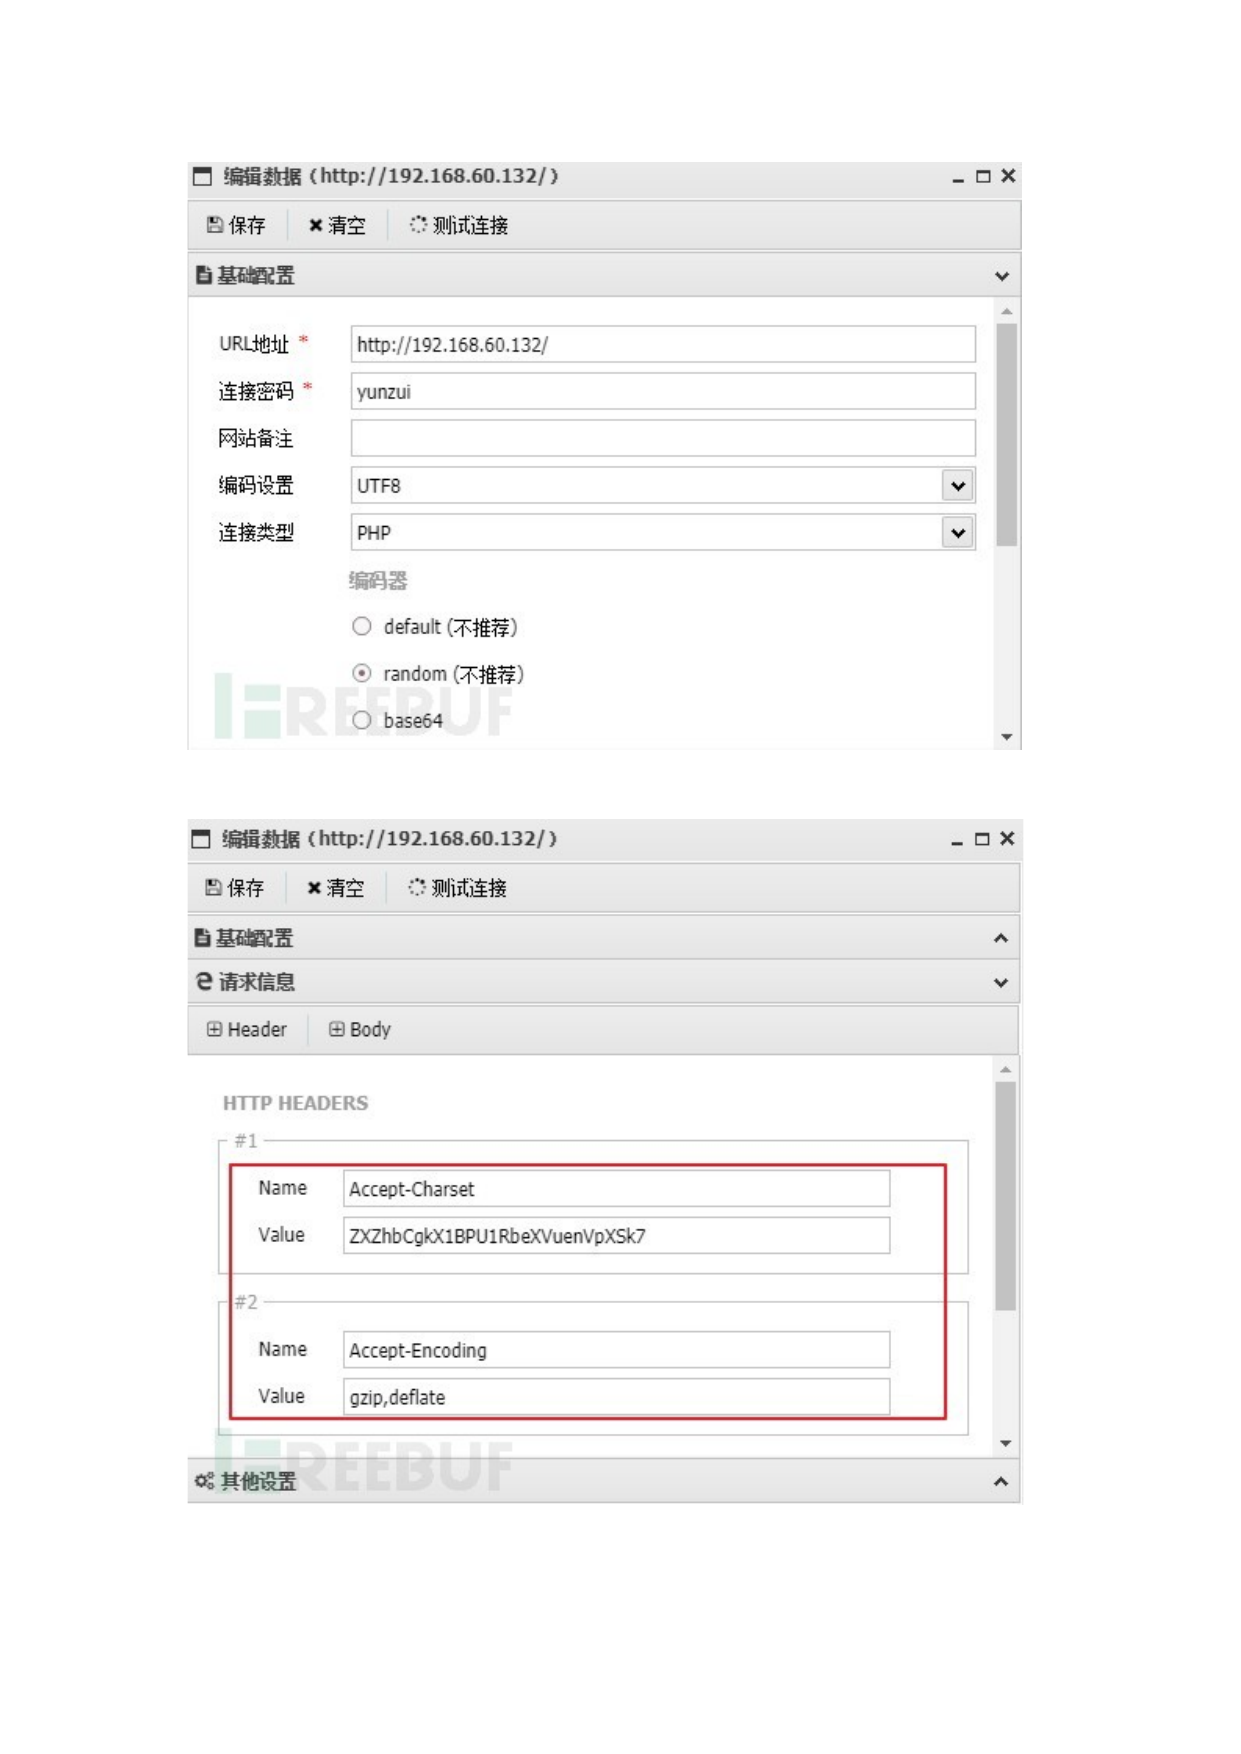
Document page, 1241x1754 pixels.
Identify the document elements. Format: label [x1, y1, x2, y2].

list [187, 804, 1053, 1519]
picture [187, 162, 1022, 750]
picture [187, 819, 1024, 1505]
